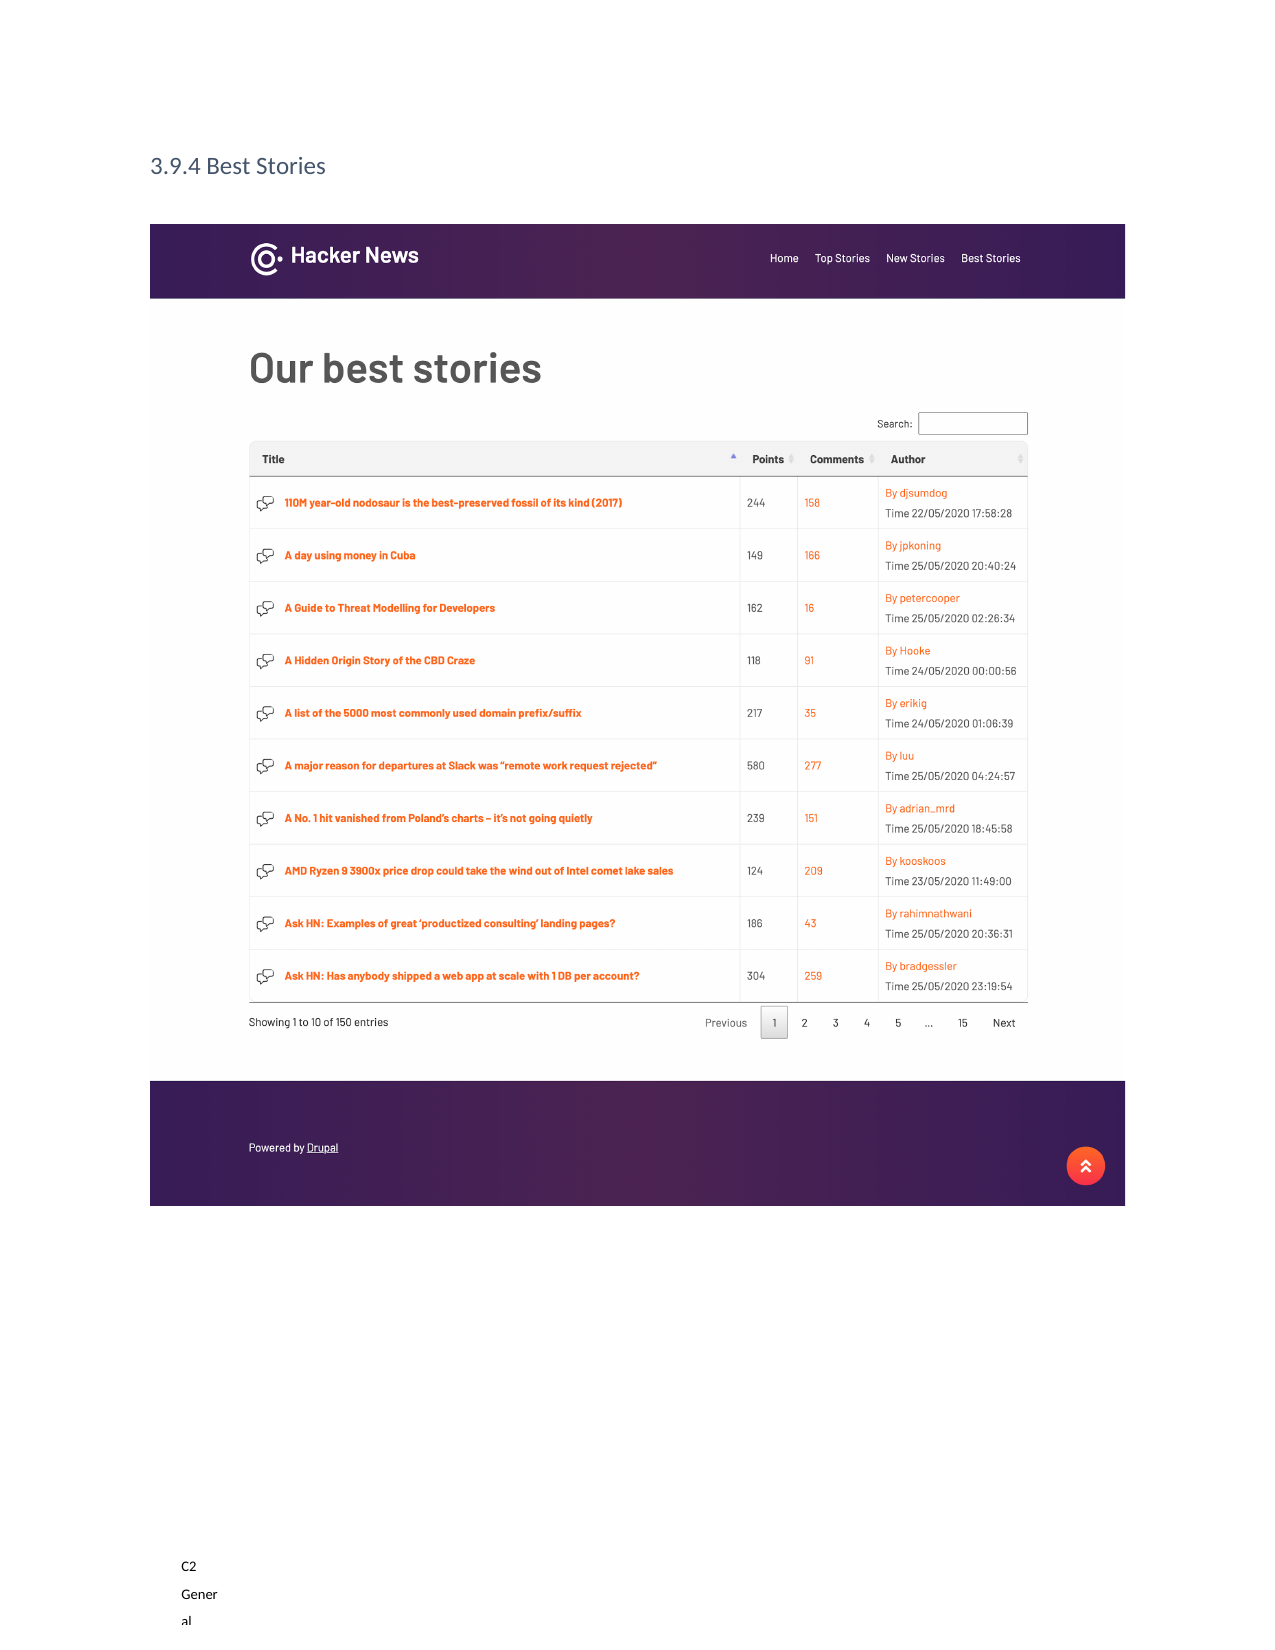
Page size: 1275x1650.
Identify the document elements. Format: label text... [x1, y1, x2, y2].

subtitle 3.9.4 Best Stories [150, 150, 1125, 181]
picture [150, 224, 1125, 1206]
